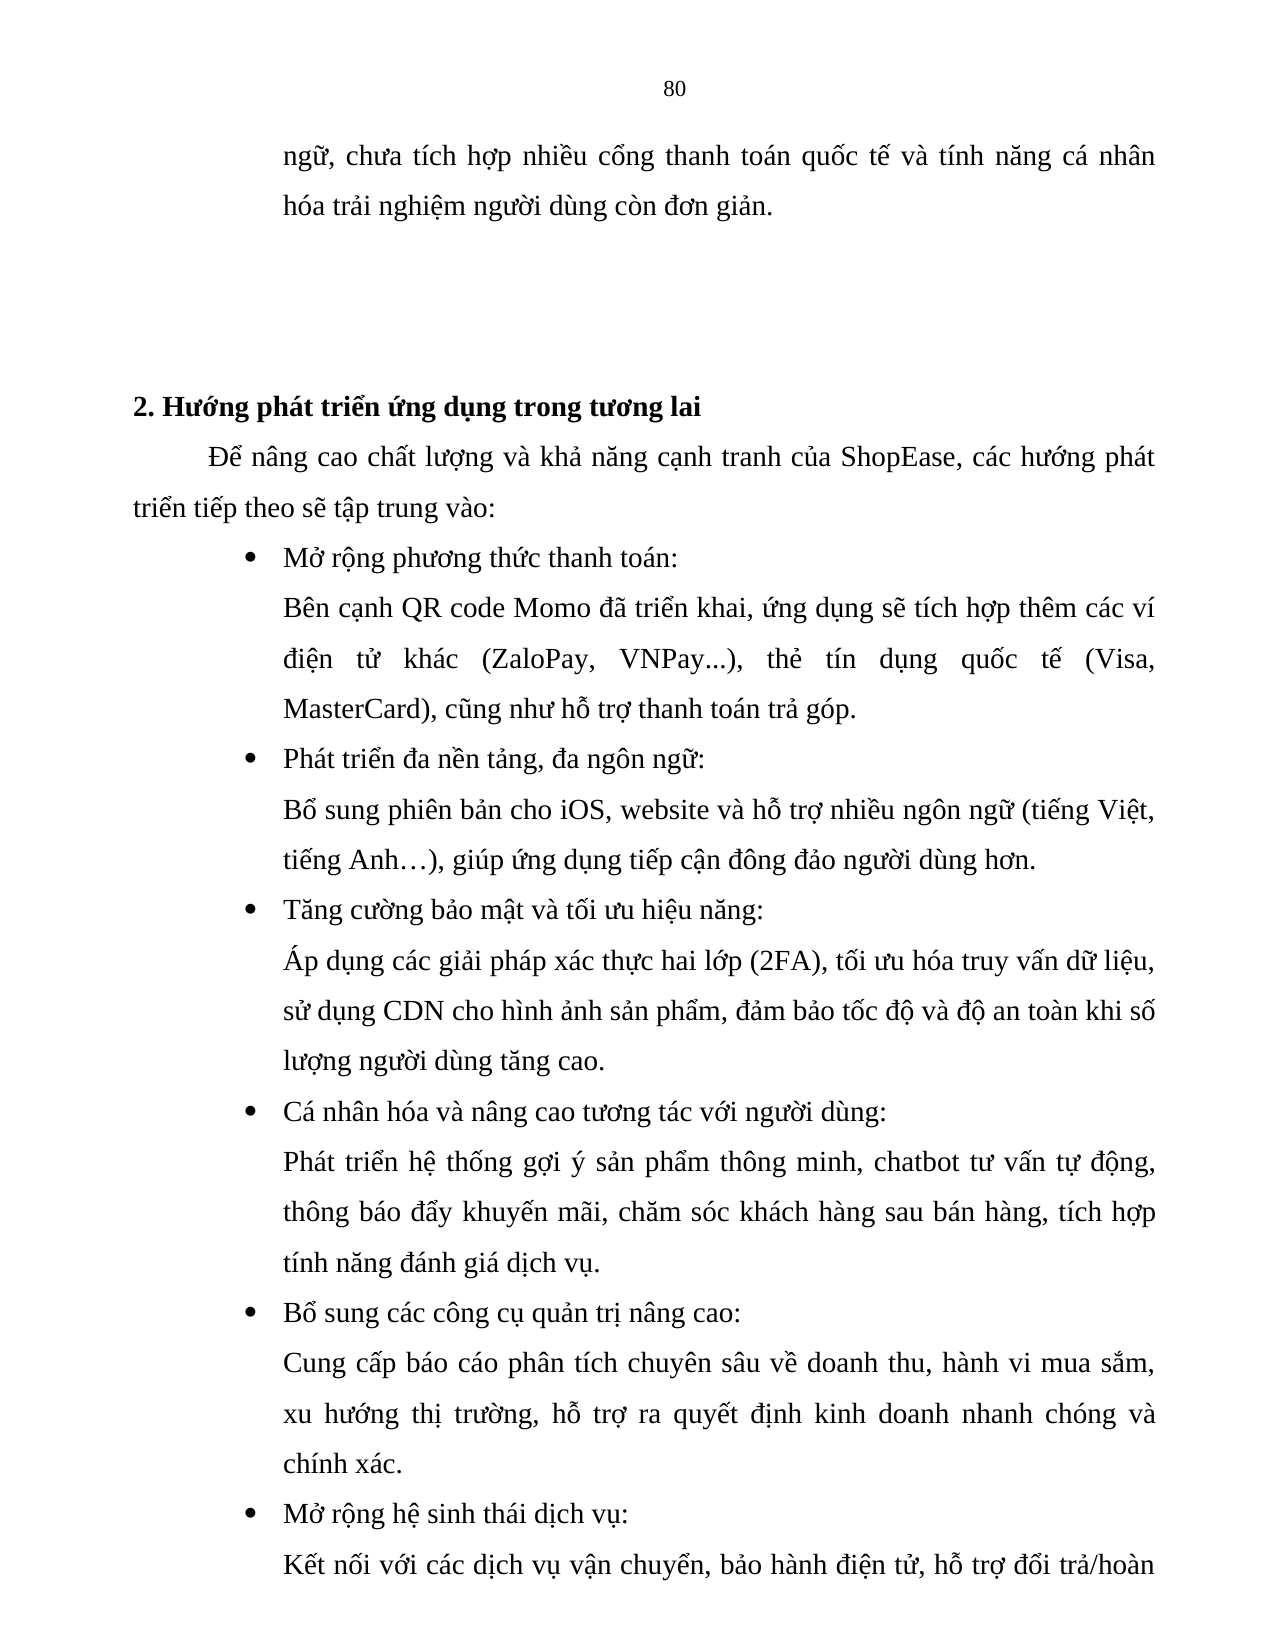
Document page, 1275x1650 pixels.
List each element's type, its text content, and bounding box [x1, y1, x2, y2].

text 2. Hướng phát triển ứng dụng trong tương lai [133, 389, 1216, 423]
list Tăng cường bảo mật và tối ưu hiệu năng: [245, 892, 1157, 926]
list Mở rộng hệ sinh thái dịch vụ: [245, 1497, 1157, 1530]
list Cá nhân hóa và nâng cao tương tác với người dùng: [245, 1094, 1157, 1127]
text Bên cạnh QR code Momo đã triển khai, ứng dụng sẽ tích hợp thêm các ví điện tử khác (ZaloPay, VNPay...), thẻ tín dụng quốc tế (Visa, MasterCard), cũng như hỗ trợ thanh toán trả góp. [283, 591, 1157, 725]
text Cung cấp báo cáo phân tích chuyên sâu về doanh thu, hành vi mua sắm, xu hướng thị trường, hỗ trợ ra quyết định kinh doanh nhanh chóng và chính xác. [283, 1346, 1157, 1480]
list Mở rộng phương thức thanh toán: [245, 540, 1157, 574]
list Bổ sung các công cụ quản trị nâng cao: [245, 1295, 1157, 1329]
text Bổ sung phiên bản cho iOS, website và hỗ trợ nhiều ngôn ngữ (tiếng Việt, tiếng Anh…), giúp ứng dụng tiếp cận đông đảo người dùng hơn. [283, 792, 1157, 876]
list Phát triển đa nền tảng, đa ngôn ngữ: [245, 741, 1157, 775]
text Để nâng cao chất lượng và khả năng cạnh tranh của ShopEase, các hướng phát triển tiếp theo sẽ tập trung vào: [133, 439, 1157, 523]
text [283, 1547, 1157, 1581]
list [245, 138, 1157, 221]
text Phát triển hệ thống gợi ý sản phẩm thông minh, chatbot tư vấn tự động, thông báo đẩy khuyến mãi, chăm sóc khách hàng sau bán hàng, tích hợp tính năng đánh giá dịch vụ. [283, 1144, 1157, 1278]
text Áp dụng các giải pháp xác thực hai lớp (2FA), tối ưu hóa truy vấn dữ liệu, sử dụng CDN cho hình ảnh sản phẩm, đảm bảo tốc độ và độ an toàn khi số lượng người dùng tăng cao. [283, 943, 1157, 1077]
